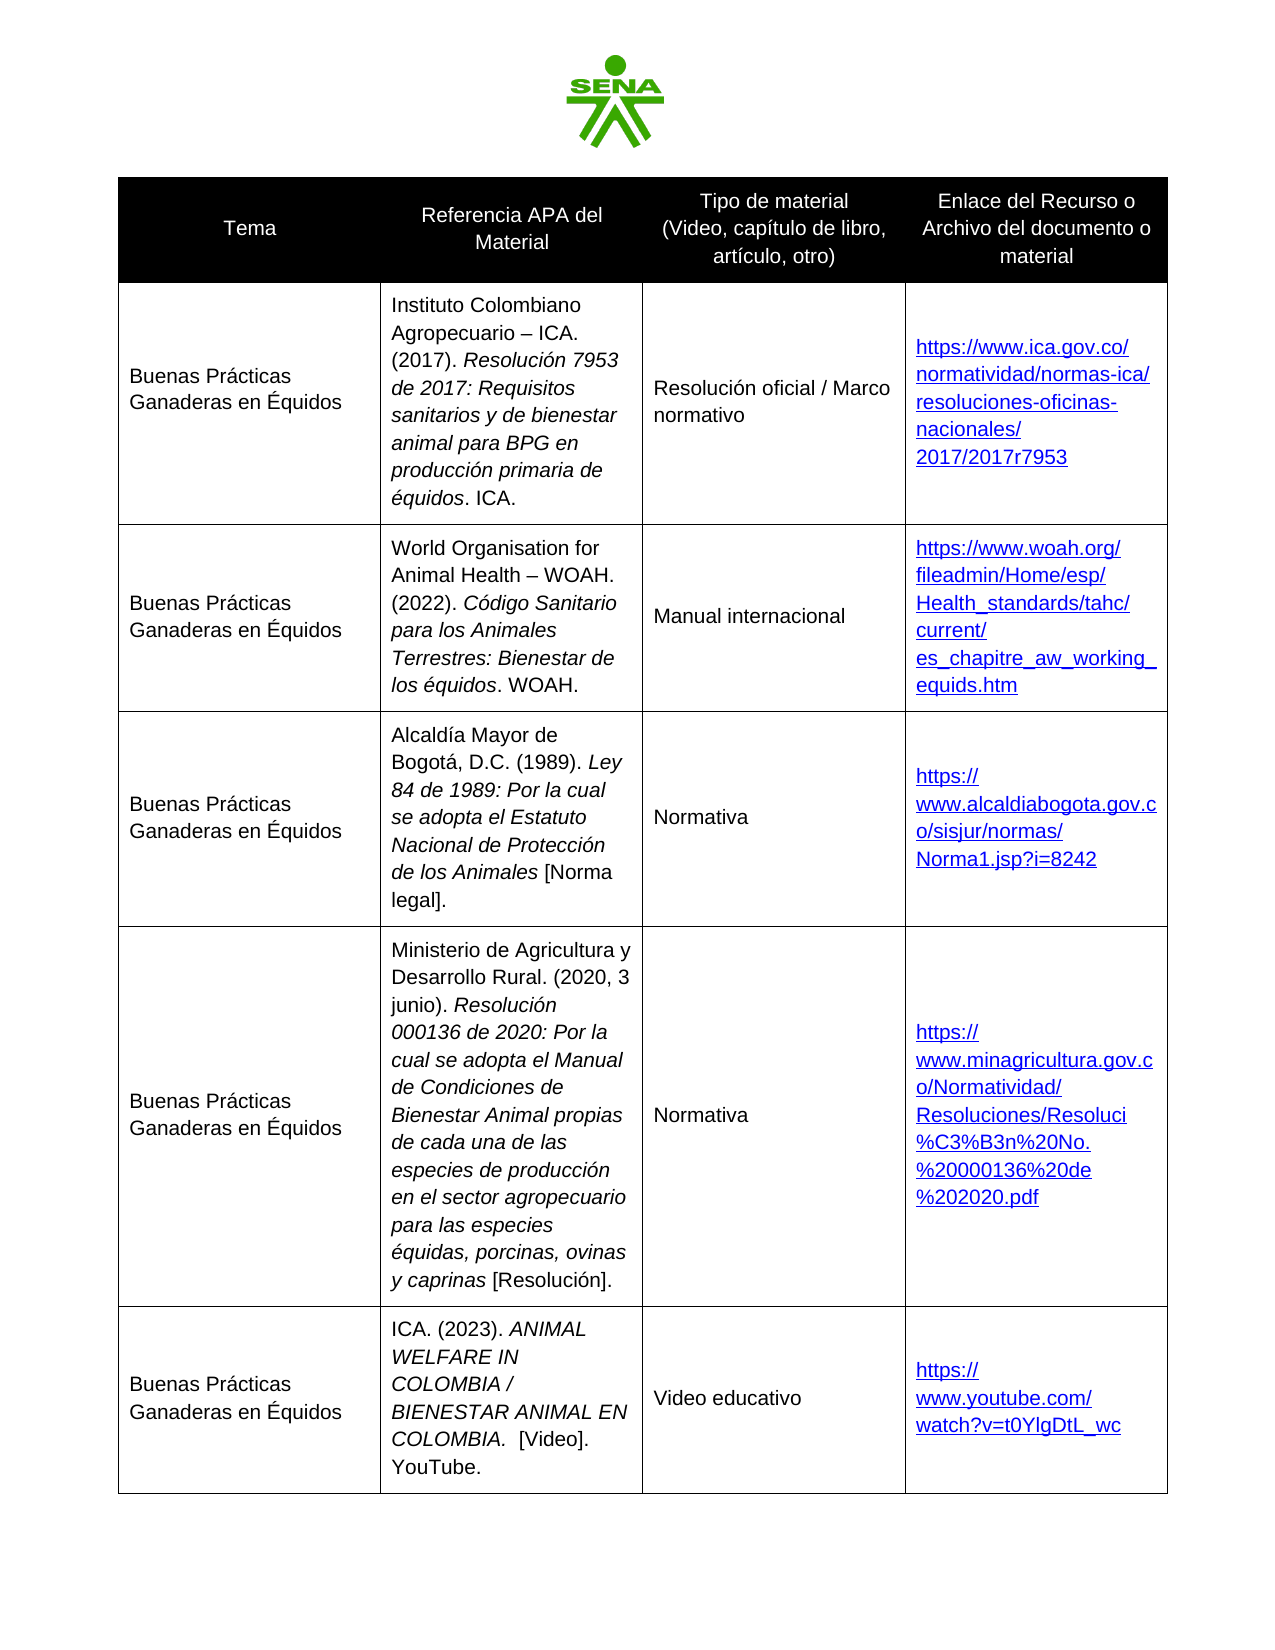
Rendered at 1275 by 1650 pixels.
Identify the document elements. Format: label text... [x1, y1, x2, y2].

table_cell World Organisation for Animal Health – WOAH. (2022). Código Sanitario para los Animales Terrestres: Bienestar de los équidos. WOAH. [381, 525, 642, 711]
table_cell Normativa [643, 712, 905, 926]
table_cell Buenas Prácticas Ganaderas en Équidos [119, 927, 380, 1306]
picture [566, 55, 664, 148]
table_cell Video educativo [643, 1307, 905, 1493]
table_cell https://www.youtube.com/watch?v=t0YlgDtL_wc [906, 1307, 1167, 1493]
table_cell Buenas Prácticas Ganaderas en Équidos [119, 712, 380, 926]
table_cell Buenas Prácticas Ganaderas en Équidos [119, 525, 380, 711]
table_cell Instituto Colombiano Agropecuario – ICA. (2017). Resolución 7953 de 2017: Requisitos sanitarios y de bienestar animal para BPG en producción primaria de équidos. ICA. [381, 283, 642, 524]
table_header Tema [119, 178, 380, 282]
table_cell https://www.minagricultura.gov.co/Normatividad/Resoluciones/Resoluci%C3%B3n%20No.%20000136%20de%202020.pdf [906, 927, 1167, 1306]
table_cell https://www.alcaldiabogota.gov.co/sisjur/normas/Norma1.jsp?i=8242 [906, 712, 1167, 926]
table_header Enlace del Recurso o Archivo del documento o material [906, 177, 1168, 282]
table_header Tipo de material (Video, capítulo de libro, artículo, otro) [643, 178, 905, 282]
table_cell https://www.ica.gov.co/normatividad/normas-ica/resoluciones-oficinas-nacionales/2017/2017r7953 [906, 283, 1167, 524]
table_cell ICA. (2023). ANIMAL WELFARE IN COLOMBIA / BIENESTAR ANIMAL EN COLOMBIA. [Video]. YouTube. [381, 1307, 642, 1493]
table_cell Resolución oficial / Marco normativo [643, 283, 905, 524]
table_cell Ministerio de Agricultura y Desarrollo Rural. (2020, 3 junio). Resolución 000136 de 2020: Por la cual se adopta el Manual de Condiciones de Bienestar Animal propias de cada una de las especies de producción en el sector agropecuario para las especies équidas, porcinas, ovinas y caprinas [Resolución]. [381, 927, 642, 1306]
table_cell Buenas Prácticas Ganaderas en Équidos [119, 283, 380, 524]
table_cell Alcaldía Mayor de Bogotá, D.C. (1989). Ley 84 de 1989: Por la cual se adopta el Estatuto Nacional de Protección de los Animales [Norma legal]. [381, 712, 642, 926]
table_cell Normativa [643, 927, 905, 1306]
table_header Referencia APA del Material [381, 178, 642, 282]
table_cell https://www.woah.org/fileadmin/Home/esp/Health_standards/tahc/current/es_chapitre_aw_working_equids.htm [906, 525, 1167, 711]
table_cell Buenas Prácticas Ganaderas en Équidos [119, 1307, 380, 1493]
table_cell Manual internacional [643, 525, 905, 711]
